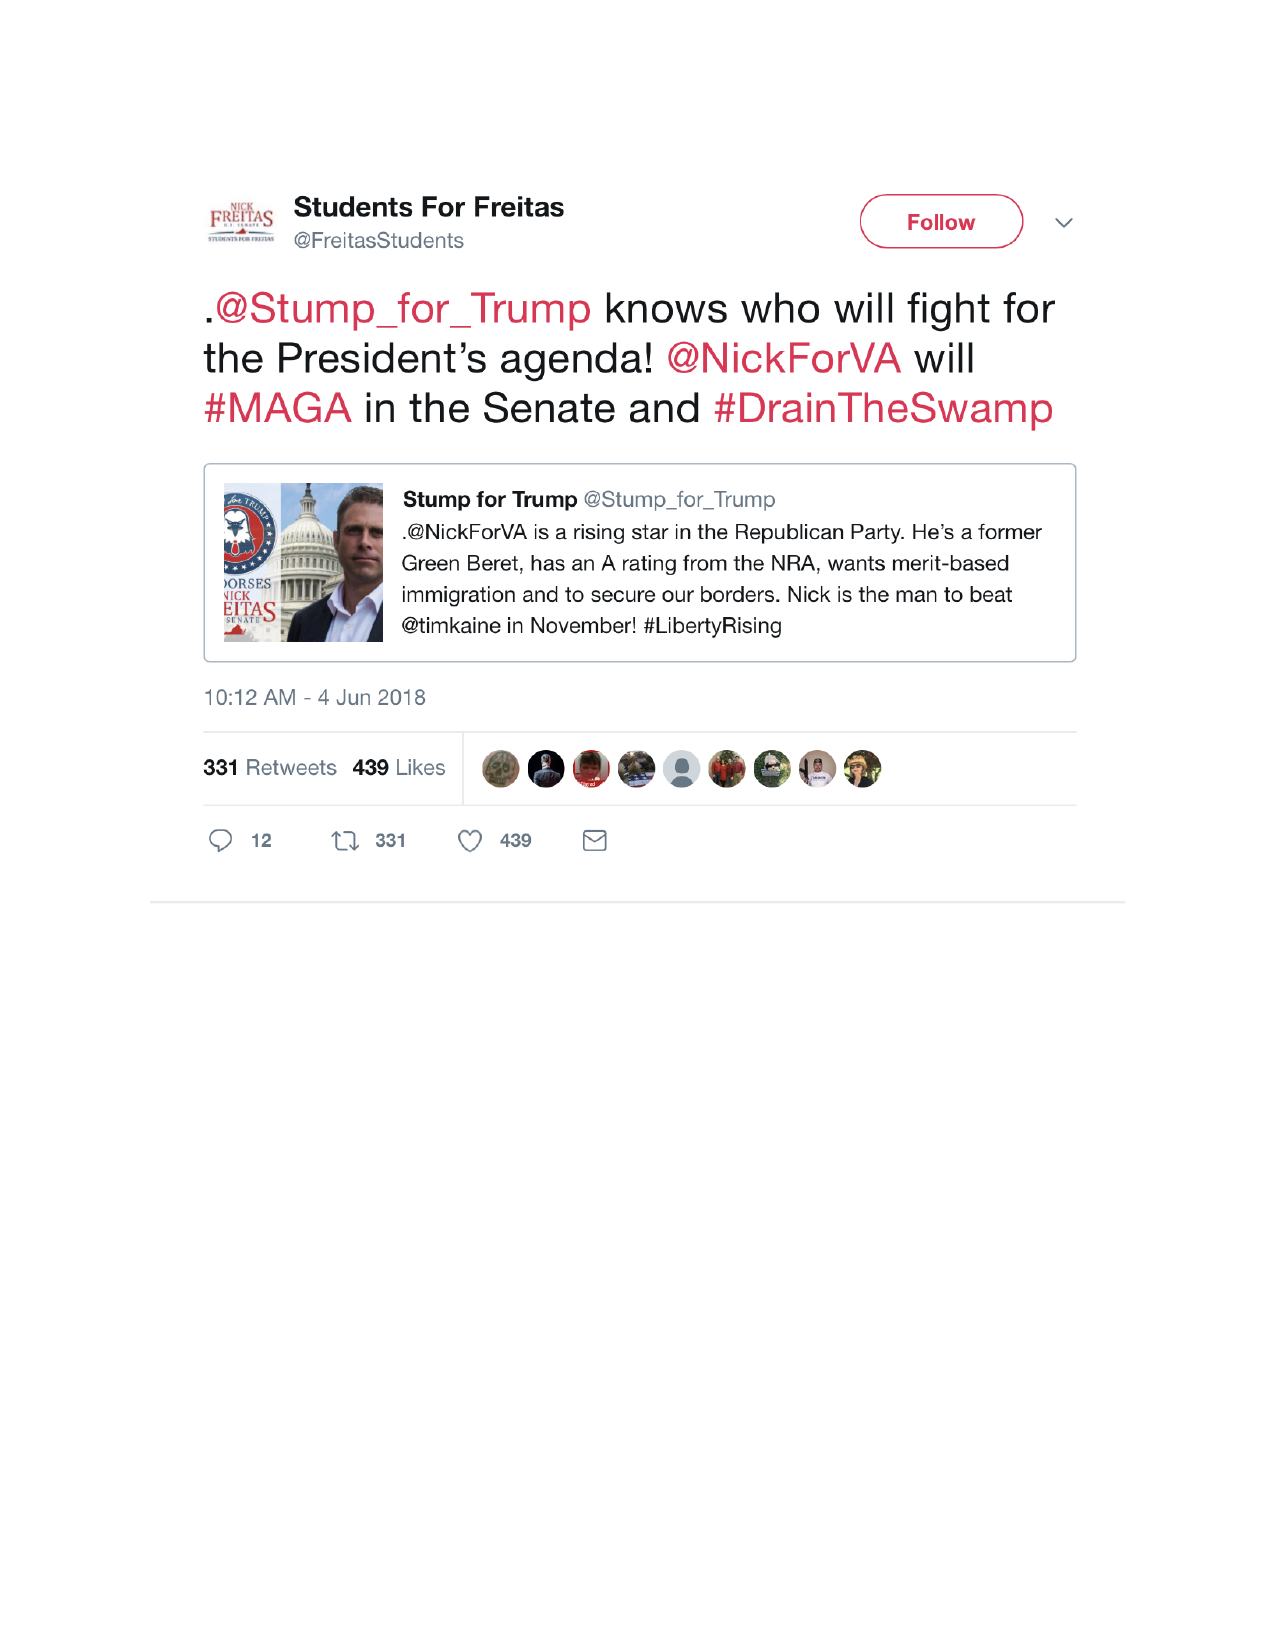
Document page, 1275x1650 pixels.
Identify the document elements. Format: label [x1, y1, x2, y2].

picture [150, 150, 1125, 904]
